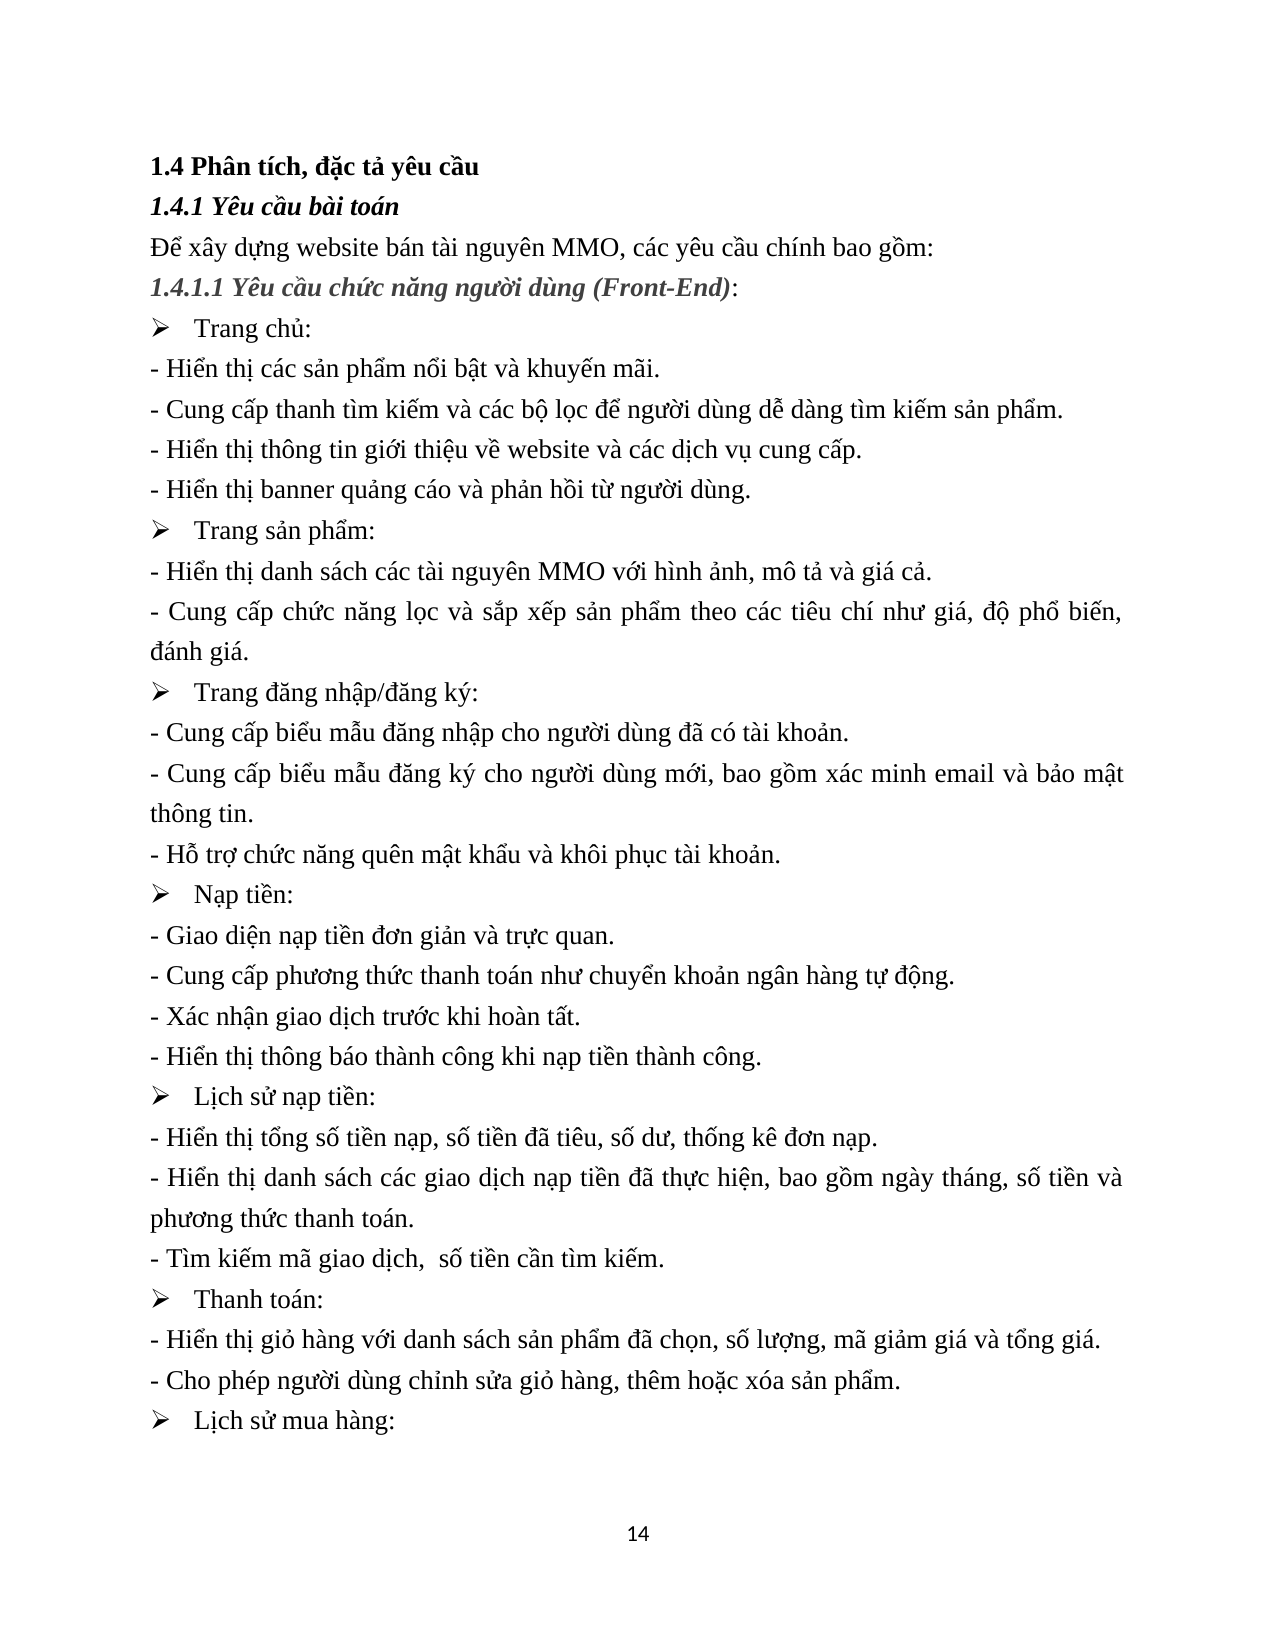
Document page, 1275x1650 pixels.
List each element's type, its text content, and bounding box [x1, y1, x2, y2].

text - Hỗ trợ chức năng quên mật khẩu và khôi phục tài khoản. [150, 838, 1125, 869]
text - Hiển thị giỏ hàng với danh sách sản phẩm đã chọn, số lượng, mã giảm giá và tổng giá. [150, 1323, 1125, 1354]
list Lịch sử mua hàng: [150, 1404, 1125, 1435]
subtitle 1.4.1 Yêu cầu bài toán [150, 190, 1125, 222]
list - Hiển thị tổng số tiền nạp, số tiền đã tiêu, số dư, thống kê đơn nạp. [150, 1121, 1125, 1152]
text - Hiển thị thông báo thành công khi nạp tiền thành công. [150, 1040, 1125, 1071]
text - Hiển thị banner quảng cáo và phản hồi từ người dùng. [150, 473, 1125, 505]
text - Cung cấp chức năng lọc và sắp xếp sản phẩm theo các tiêu chí như giá, độ phổ biến, đánh giá. [150, 595, 1125, 667]
text - Giao diện nạp tiền đơn giản và trực quan. [150, 919, 1125, 950]
list Trang chủ: [150, 312, 1125, 343]
list Thanh toán: [150, 1283, 1125, 1314]
text - Hiển thị thông tin giới thiệu về website và các dịch vụ cung cấp. [150, 433, 1125, 464]
text - Cung cấp biểu mẫu đăng ký cho người dùng mới, bao gồm xác minh email và bảo mật thông tin. [150, 757, 1125, 828]
text - Xác nhận giao dịch trước khi hoàn tất. [150, 999, 1125, 1031]
list Nạp tiền: [150, 878, 1125, 909]
text 1.4 Phân tích, đặc tả yêu cầu [150, 150, 1125, 181]
text - Cung cấp thanh tìm kiếm và các bộ lọc để người dùng dễ dàng tìm kiếm sản phẩm. [150, 393, 1125, 424]
text Để xây dựng website bán tài nguyên MMO, các yêu cầu chính bao gồm: [150, 231, 1125, 262]
text - Tìm kiếm mã giao dịch, số tiền cần tìm kiếm. [150, 1242, 1125, 1273]
list Lịch sử nạp tiền: [150, 1080, 1125, 1112]
text - Hiển thị danh sách các giao dịch nạp tiền đã thực hiện, bao gồm ngày tháng, số tiền và phương thức thanh toán. [150, 1161, 1125, 1233]
text - Cho phép người dùng chỉnh sửa giỏ hàng, thêm hoặc xóa sản phẩm. [150, 1364, 1125, 1395]
list Trang đăng nhập/đăng ký: [150, 676, 1125, 707]
text - Cung cấp biểu mẫu đăng nhập cho người dùng đã có tài khoản. [150, 716, 1125, 748]
text 1.4.1.1 Yêu cầu chức năng người dùng (Front-End): [150, 271, 1125, 302]
text - Cung cấp phương thức thanh toán như chuyển khoản ngân hàng tự động. [150, 959, 1125, 990]
text - Hiển thị danh sách các tài nguyên MMO với hình ảnh, mô tả và giá cả. [150, 554, 1125, 586]
text - Hiển thị các sản phẩm nổi bật và khuyến mãi. [150, 352, 1125, 383]
list Trang sản phẩm: [150, 514, 1125, 545]
